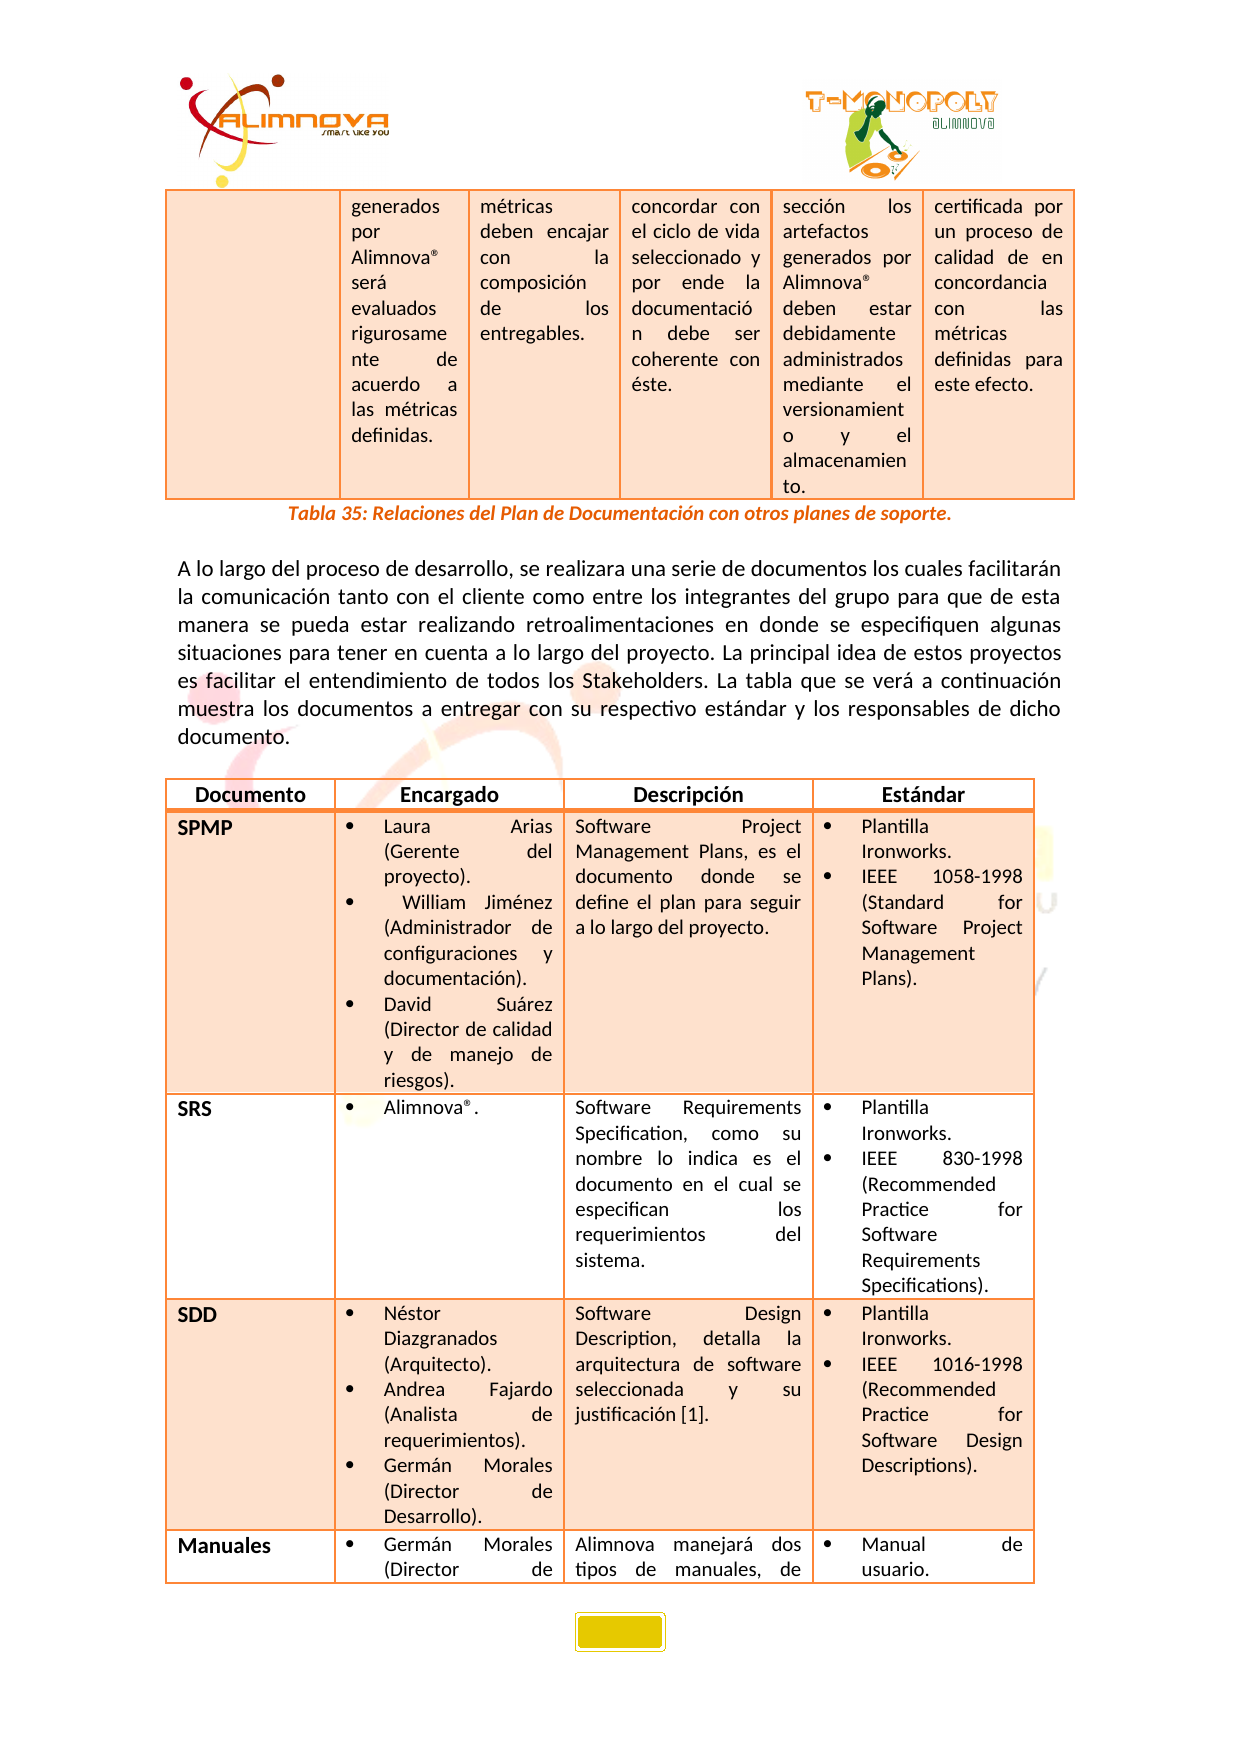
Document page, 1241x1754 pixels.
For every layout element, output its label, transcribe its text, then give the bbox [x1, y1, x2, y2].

table_cell Plantilla Ironworks. IEEE 830-1998 (Recommended Practice for Software Requirements Specifications). [814, 1095, 1033, 1298]
table_header Estándar [814, 780, 1033, 808]
picture [177, 73, 389, 189]
table_cell Las métricas definidas en el Plan de recolección de métricas deben encajar con la composición de los entregables. [470, 191, 619, 498]
table_cell Alimnova®. [336, 1095, 563, 1298]
text A lo largo del proceso de desarrollo, se realizara una serie de documentos los cuales facilitarán la comunicación tanto con el cliente como entre los integrantes del grupo para que de esta manera se pueda estar realizando retroalimentaciones en donde se especifiquen algunas situaciones para tener en cuenta a lo largo del proyecto. La principal idea de estos proyectos es facilitar el entendimiento de todos los Stakeholders. La tabla que se verá a continuación muestra los documentos a entregar con su respectivo estándar y los responsables de dicho documento. [177, 554, 1063, 750]
table_cell SDD [167, 1300, 334, 1529]
table_header Documento [167, 780, 334, 808]
table_cell Manuales [167, 1531, 334, 1582]
table_cell Software Requirements Specification, como su nombre lo indica es el documento en el cual se especifican los requerimientos del sistema. [565, 1095, 812, 1298]
table_cell Los artefactos del proyecto generados por Alimnova® será evaluados rigurosamente de acuerdo a las métricas definidas. [341, 191, 468, 498]
text Tabla 35: Relaciones del Plan de Documentación con otros planes de soporte. [177, 500, 1063, 526]
table_cell La aprobación de un artefacto debe estar certificada por un proceso de calidad de en concordancia con las métricas definidas para este efecto. [924, 191, 1073, 498]
table_cell SPMP [167, 813, 334, 1092]
table_cell Germán Morales (Director de Desarrollo). Néstor Diazgranados (Arquitecto). William Jiménez (Administrador de configuraciones y Documentación). [336, 1531, 563, 1582]
table_header Encargado [336, 780, 563, 808]
table_cell Laura Arias (Gerente del proyecto). William Jiménez (Administrador de configuraciones y documentación). David Suárez (Director de calidad y de manejo de riesgos). [336, 813, 563, 1092]
table_cell Plantilla Ironworks. IEEE 1058-1998 (Standard for Software Project Management Plans). [814, 813, 1033, 1092]
table_cell Plantilla Ironworks. IEEE 1016-1998 (Recommended Practice for Software Design Descriptions). [814, 1300, 1033, 1529]
table_cell Software Project Management Plans, es el documento donde se define el plan para seguir a lo largo del proyecto. [565, 813, 812, 1092]
table_cell Manual de usuario. IEEE 1063-2001 (Standard for Software User Documentation). [814, 1531, 1033, 1582]
table_cell Software Design Description, detalla la arquitectura de software seleccionada y su justificación [1]. [565, 1300, 812, 1529]
table_header Descripción [565, 780, 812, 808]
table_cell Los procesos en cada hito del proyecto deben concordar con el ciclo de vida seleccionado y por ende la documentación debe ser coherente con éste. [621, 191, 770, 498]
table_cell SRS [167, 1095, 334, 1298]
table_cell Néstor Diazgranados (Arquitecto). Andrea Fajardo (Analista de requerimientos). Germán Morales (Director de Desarrollo). [336, 1300, 563, 1529]
picture [802, 79, 1002, 184]
table_cell [167, 191, 339, 498]
